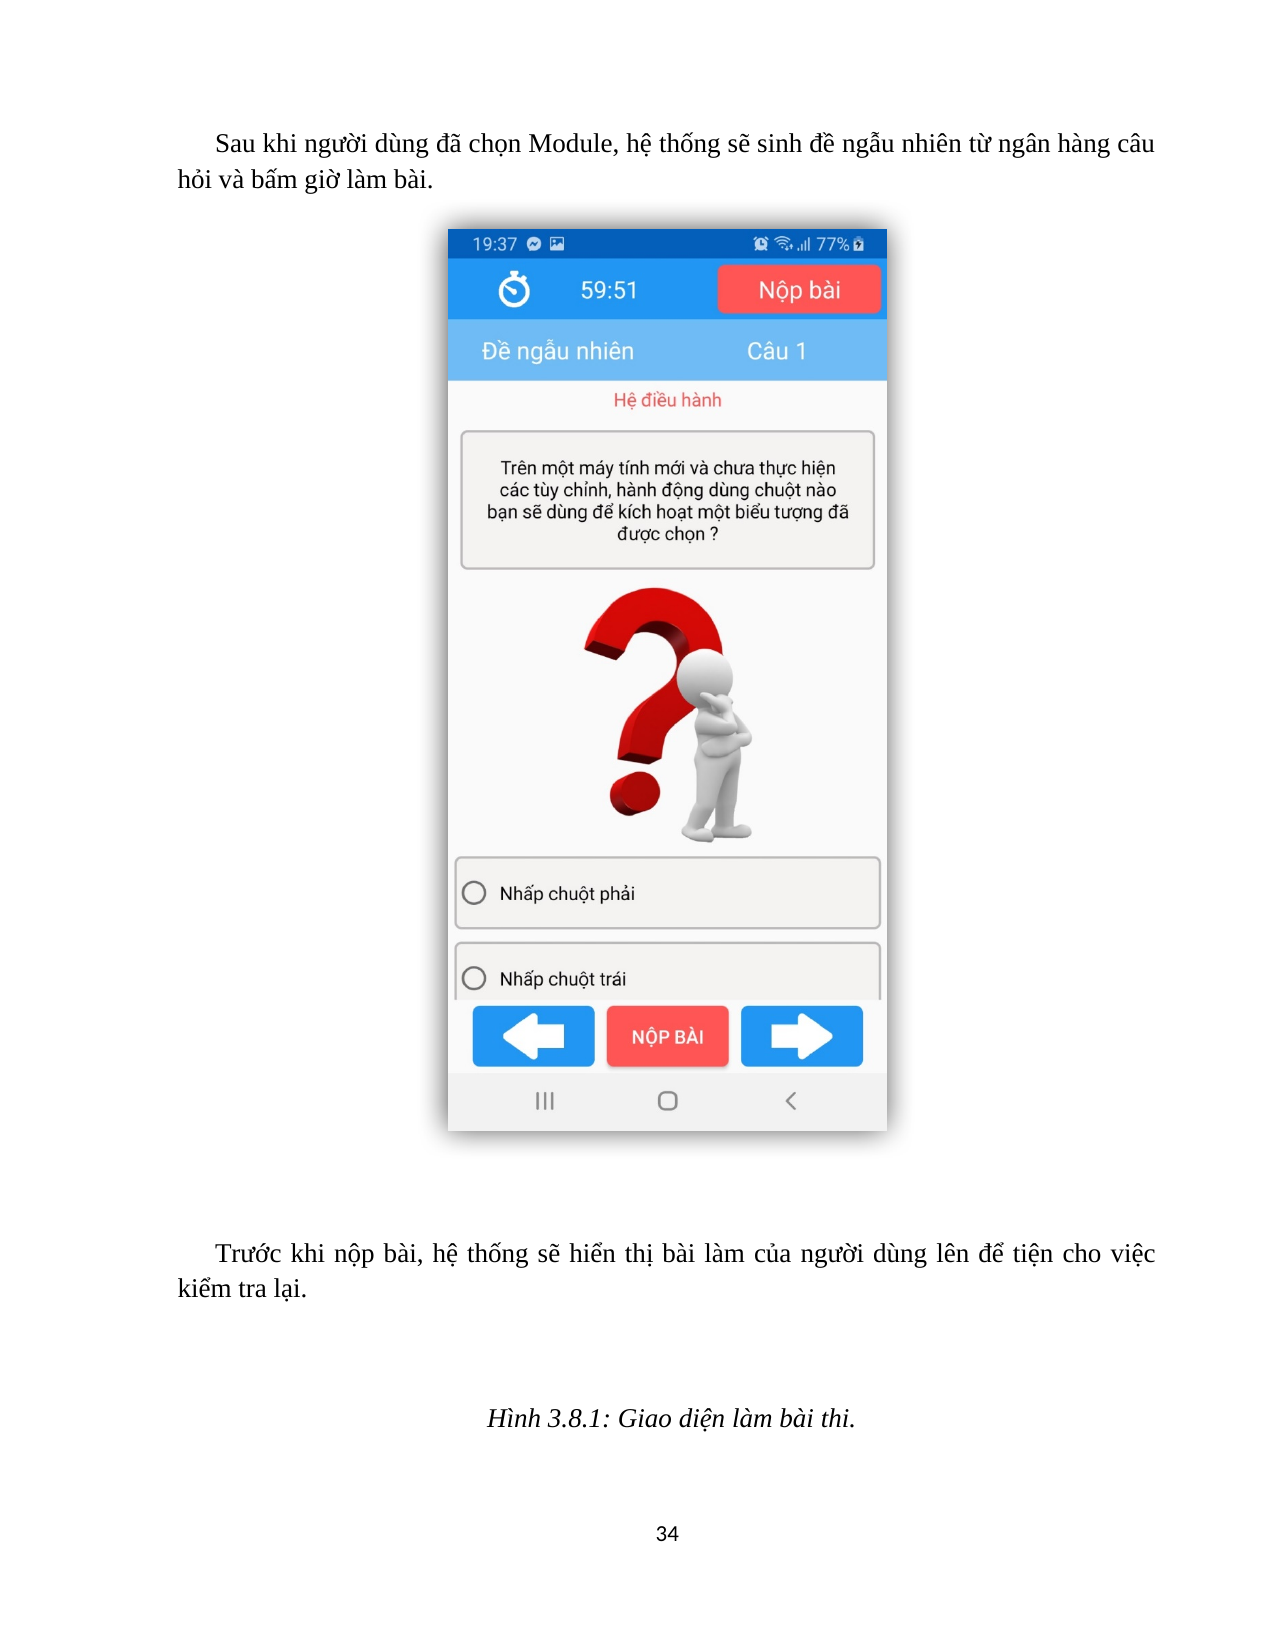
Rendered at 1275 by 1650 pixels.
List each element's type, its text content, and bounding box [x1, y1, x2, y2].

text Sau khi người dùng đã chọn Module, hệ thống sẽ sinh đề ngẫu nhiên từ ngân hàng câu hỏi và bấm giờ làm bài. [177, 127, 1157, 194]
picture [448, 229, 887, 1131]
text Trước khi nộp bài, hệ thống sẽ hiển thị bài làm của người dùng lên để tiện cho việc kiểm tra lại. [177, 1237, 1157, 1303]
